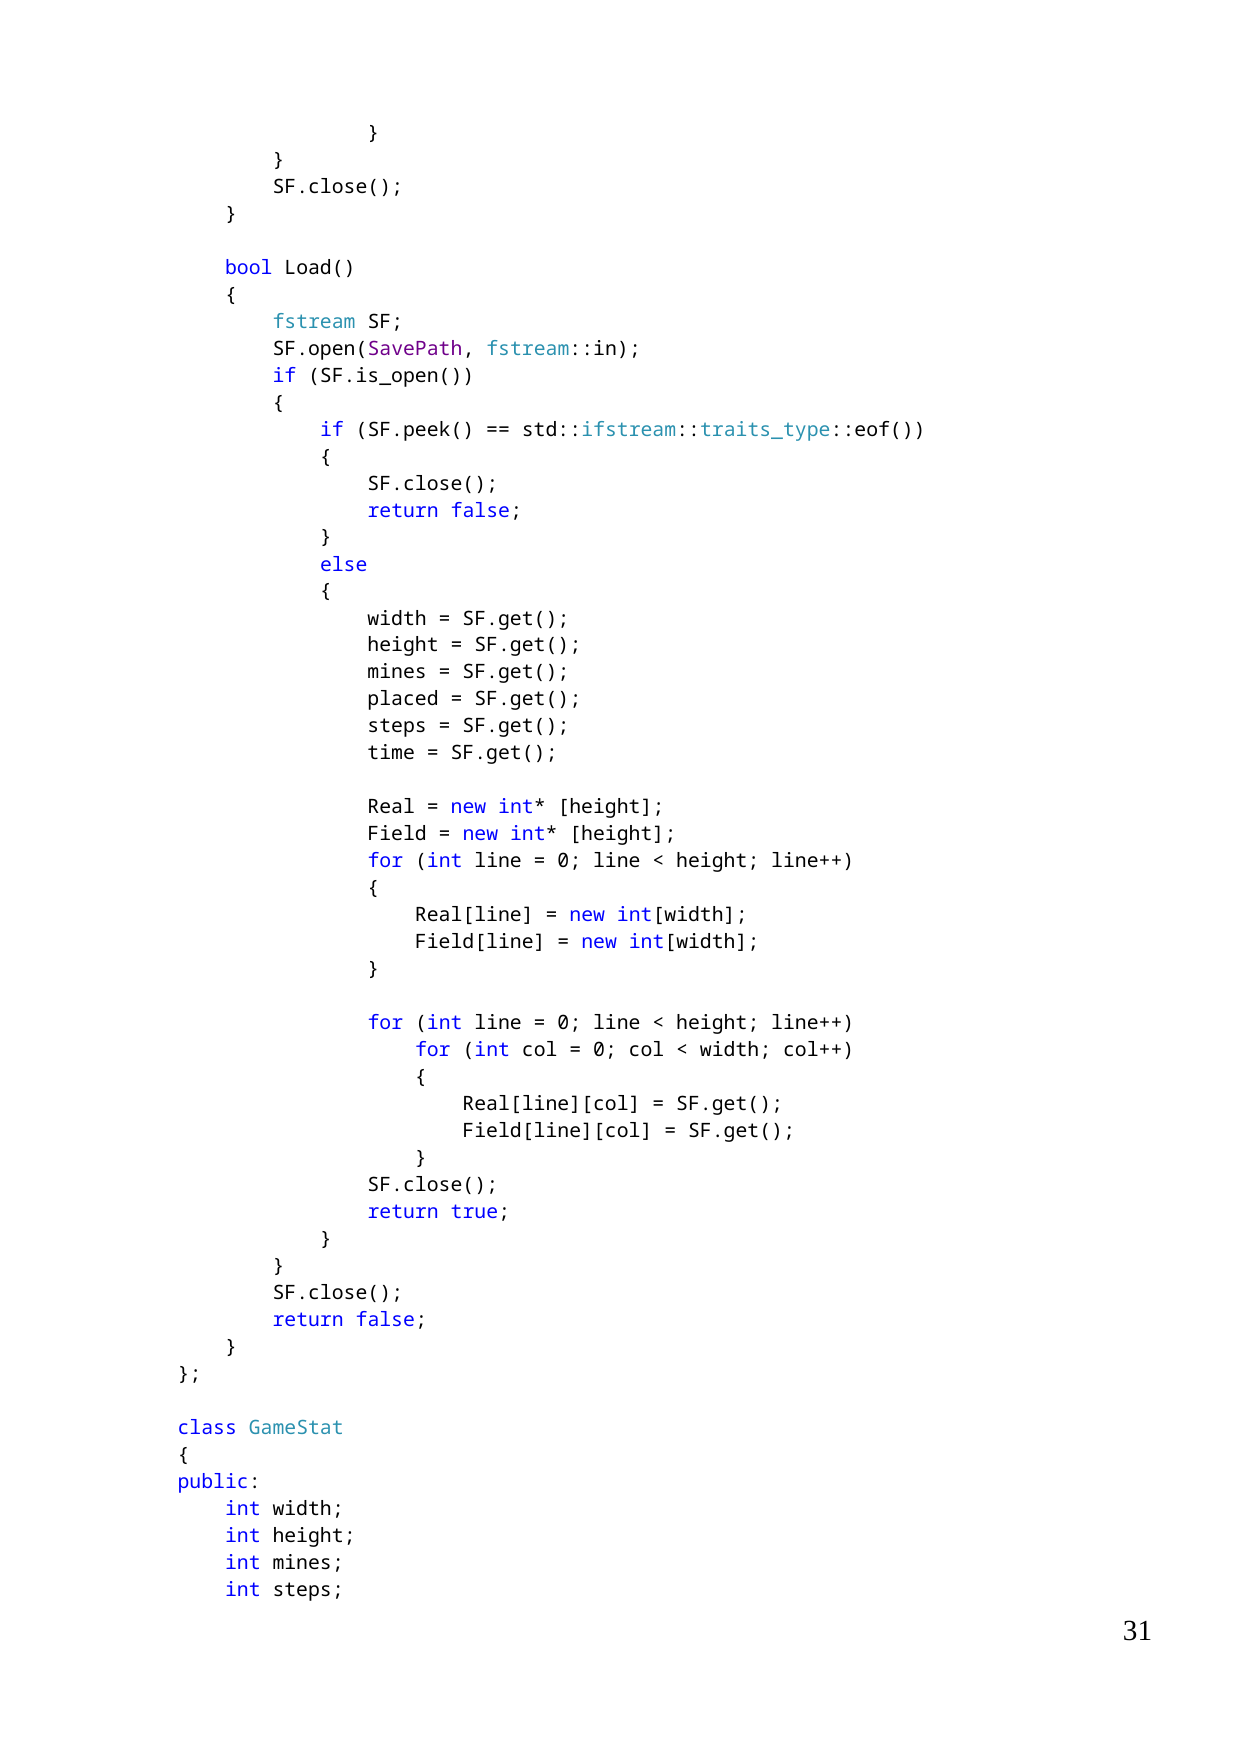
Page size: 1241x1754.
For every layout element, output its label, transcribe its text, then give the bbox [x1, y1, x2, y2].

text SF.close(); [177, 1170, 1152, 1197]
text { [177, 1440, 1152, 1467]
text } [177, 145, 1152, 172]
text { [177, 442, 1152, 469]
text { [177, 388, 1152, 415]
text Field = new int* [height]; [177, 819, 1152, 847]
text for (int line = 0; line < height; line++) [177, 847, 1152, 873]
text width = SF.get(); [177, 604, 1152, 631]
text SF.close(); [177, 172, 1152, 199]
text return true; [177, 1197, 1152, 1224]
text return false; [177, 496, 1152, 523]
text placed = SF.get(); [177, 685, 1152, 712]
text Real[line] = new int[width]; [177, 901, 1152, 927]
text } [177, 523, 1152, 550]
text if (SF.is_open()) [177, 361, 1152, 388]
text } [177, 1332, 1152, 1359]
text } [177, 118, 1152, 145]
text Real[line][col] = SF.get(); [177, 1089, 1152, 1116]
text } [177, 1251, 1152, 1278]
text steps = SF.get(); [177, 712, 1152, 739]
text bool Load() [177, 253, 1152, 280]
text Field[line] = new int[width]; [177, 927, 1152, 954]
text mines = SF.get(); [177, 658, 1152, 685]
text Field[line][col] = SF.get(); [177, 1116, 1152, 1143]
text }; [177, 1359, 1152, 1386]
text return false; [177, 1305, 1152, 1332]
text int steps; [177, 1575, 1152, 1602]
text height = SF.get(); [177, 631, 1152, 658]
text for (int col = 0; col < width; col++) [177, 1035, 1152, 1062]
text time = SF.get(); [177, 739, 1152, 766]
text } [177, 954, 1152, 981]
text fstream SF; [177, 307, 1152, 334]
text int height; [177, 1521, 1152, 1548]
text { [177, 280, 1152, 307]
text SF.open(SavePath, fstream::in); [177, 334, 1152, 361]
text class GameStat [177, 1413, 1152, 1440]
text else [177, 550, 1152, 577]
text Real = new int* [height]; [177, 793, 1152, 819]
text SF.close(); [177, 469, 1152, 496]
text int width; [177, 1494, 1152, 1521]
text } [177, 1224, 1152, 1251]
text if (SF.peek() == std::ifstream::traits_type::eof()) [177, 415, 1152, 442]
text { [177, 1062, 1152, 1089]
text } [177, 1143, 1152, 1170]
text public: [177, 1467, 1152, 1494]
text int mines; [177, 1548, 1152, 1575]
text } [177, 199, 1152, 226]
text for (int line = 0; line < height; line++) [177, 1008, 1152, 1035]
text SF.close(); [177, 1278, 1152, 1305]
text { [177, 873, 1152, 901]
text { [177, 577, 1152, 604]
